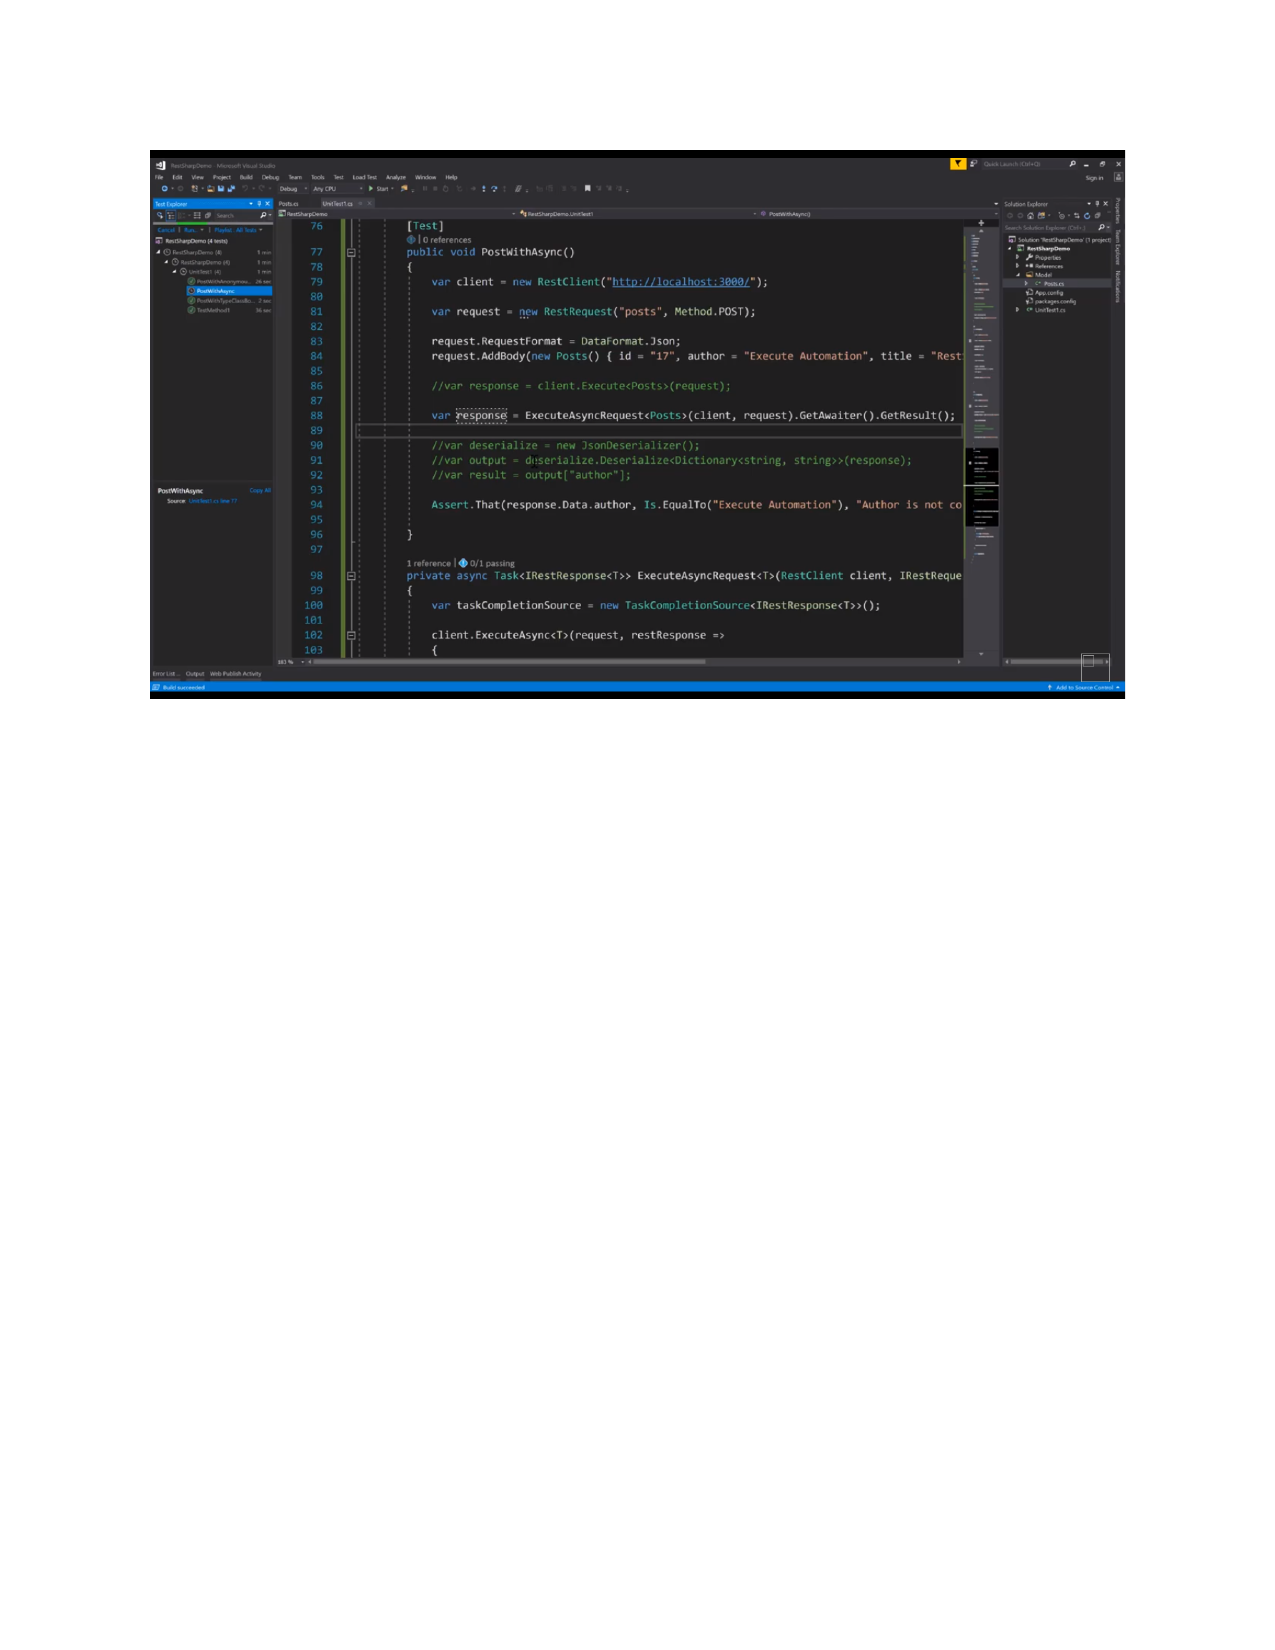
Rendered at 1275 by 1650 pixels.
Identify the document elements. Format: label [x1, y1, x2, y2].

picture [150, 150, 1125, 699]
